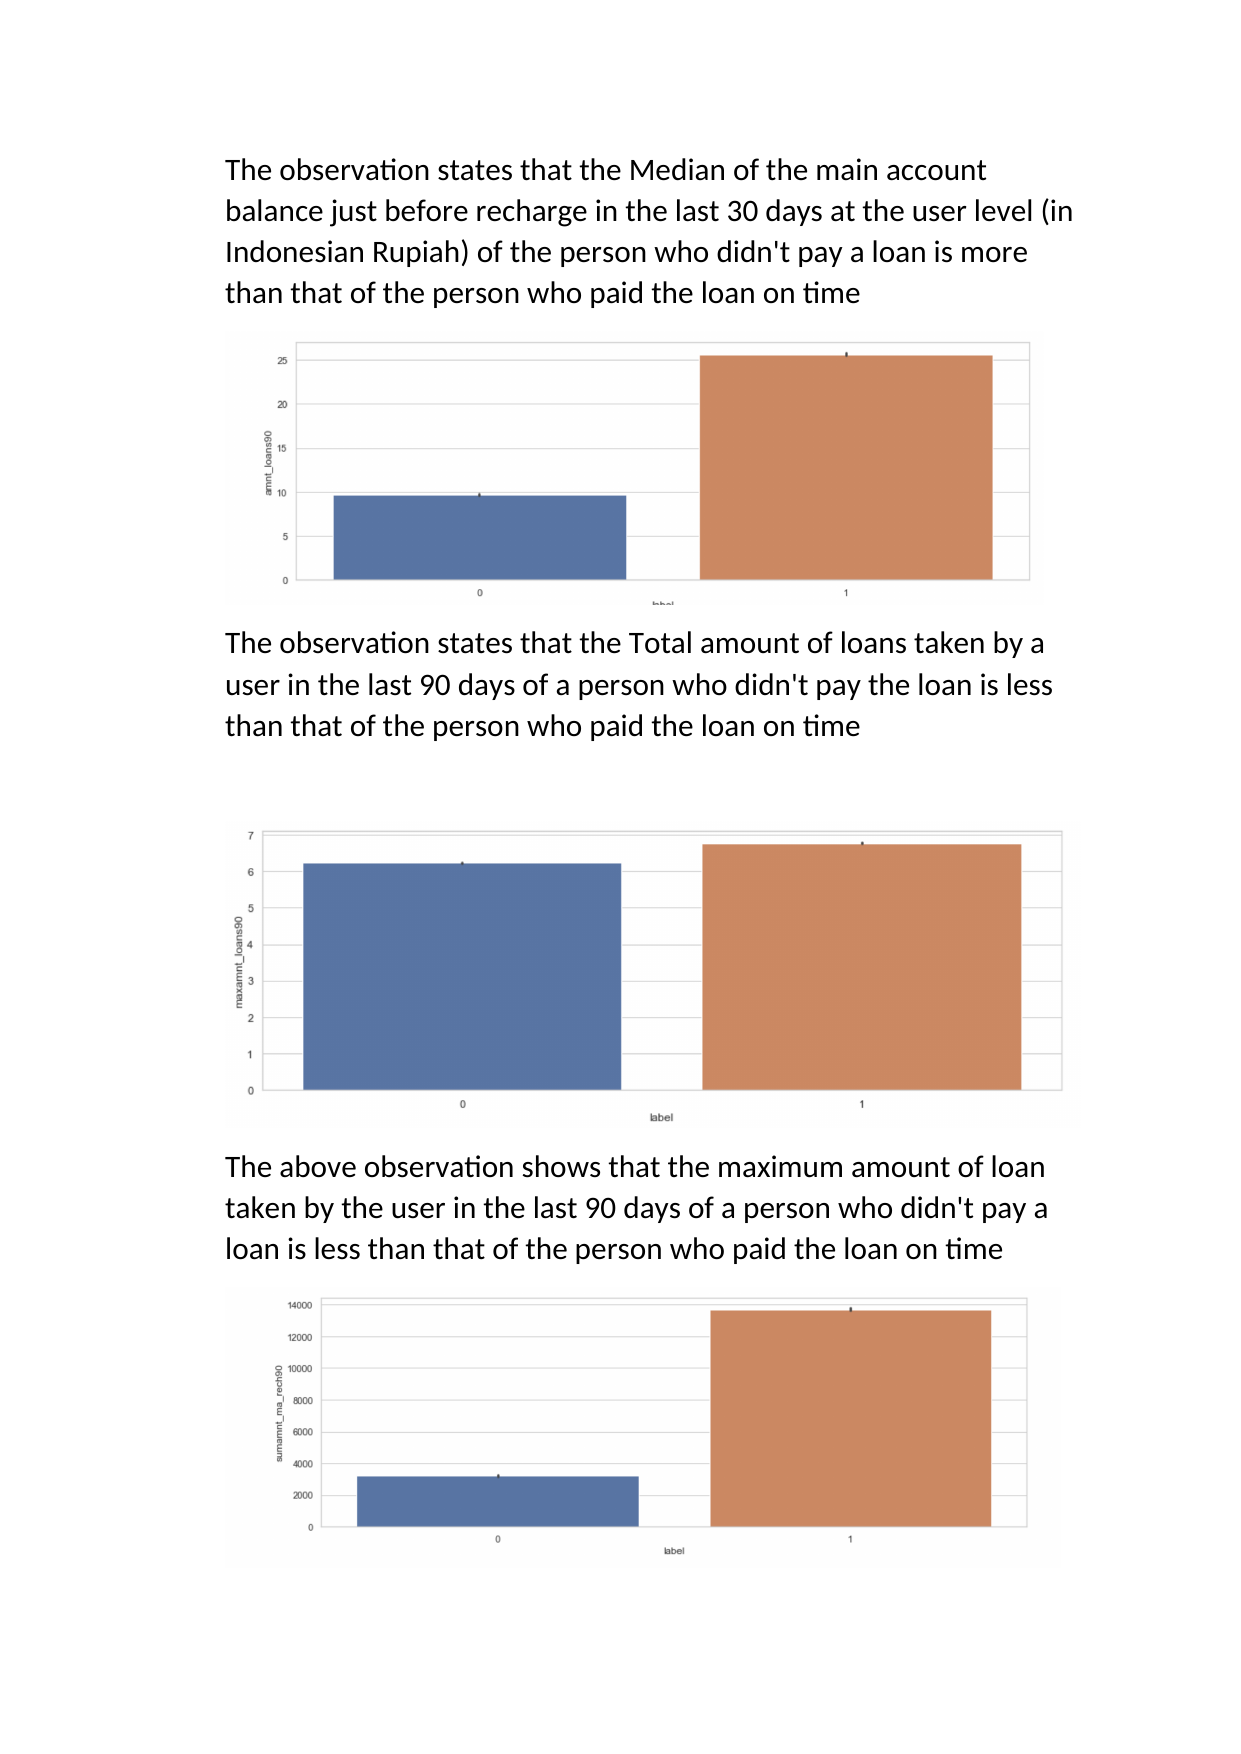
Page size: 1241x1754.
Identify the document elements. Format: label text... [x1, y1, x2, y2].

text The observation states that the Total amount of loans taken by a user in the last 90 days of a person who didn't pay the loan is less than that of the person who paid the loan on time [225, 624, 1090, 744]
picture [225, 1287, 1061, 1568]
text The above observation shows that the maximum amount of loan taken by the user in the last 90 days of a person who didn't pay a loan is less than that of the person who paid the loan on time [225, 1147, 1090, 1267]
picture [225, 331, 1044, 605]
picture [225, 821, 1082, 1128]
text The observation states that the Median of the main account balance just before recharge in the last 30 days at the user level (in Indonesian Rupiah) of the person who didn't pay a loan is more than that of the person who paid the loan on time [225, 150, 1090, 312]
